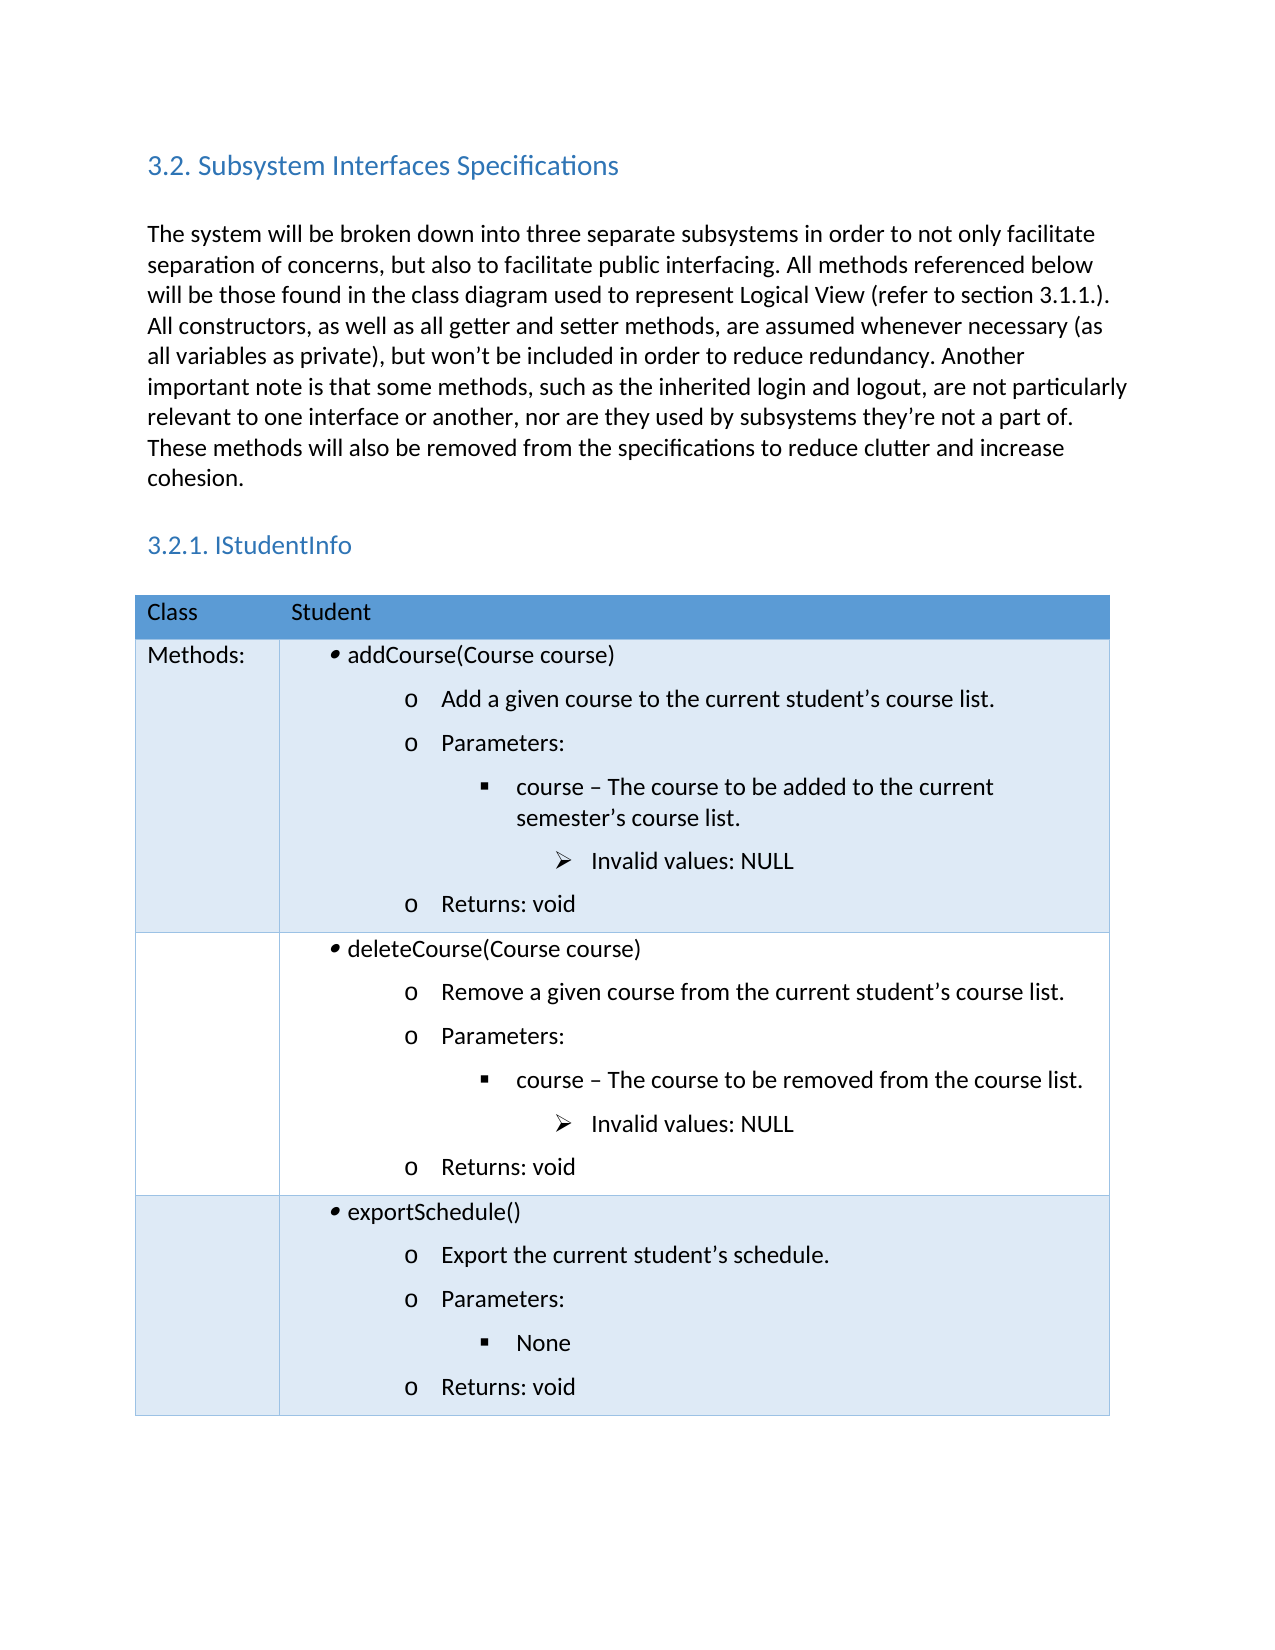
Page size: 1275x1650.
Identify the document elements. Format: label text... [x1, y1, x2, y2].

table_cell [136, 1196, 279, 1415]
table_cell deleteCourse(Course course) Remove a given course from the current student’s course list. Parameters: course – The course to be removed from the course list. Invalid values: NULL Returns: void [280, 933, 1109, 1195]
table_cell Methods: [136, 640, 279, 932]
table_header Student [280, 596, 1109, 639]
table_cell exportSchedule() Export the current student’s schedule. Parameters: None Returns: void [280, 1196, 1109, 1415]
text 3.2.1. IStudentInfo [147, 528, 1128, 562]
table_cell addCourse(Course course) Add a given course to the current student’s course list. Parameters: course – The course to be added to the current semester’s course list. Invalid values: NULL Returns: void [280, 640, 1109, 932]
table_header Class [136, 596, 279, 639]
text The system will be broken down into three separate subsystems in order to not only facilitate separation of concerns, but also to facilitate public interfacing. All methods referenced below will be those found in the class diagram used to represent Logical View (refer to section 3.1.1.). All constructors, as well as all getter and setter methods, are assumed whenever necessary (as all variables as private), but won’t be included in order to reduce redundancy. Another important note is that some methods, such as the inherited login and logout, are not particularly relevant to one interface or another, nor are they used by subsystems they’re not a part of. These methods will also be removed from the specifications to reduce clutter and increase cohesion. [147, 218, 1128, 493]
table_cell [136, 933, 279, 1195]
text 3.2. Subsystem Interfaces Specifications [147, 147, 1128, 183]
